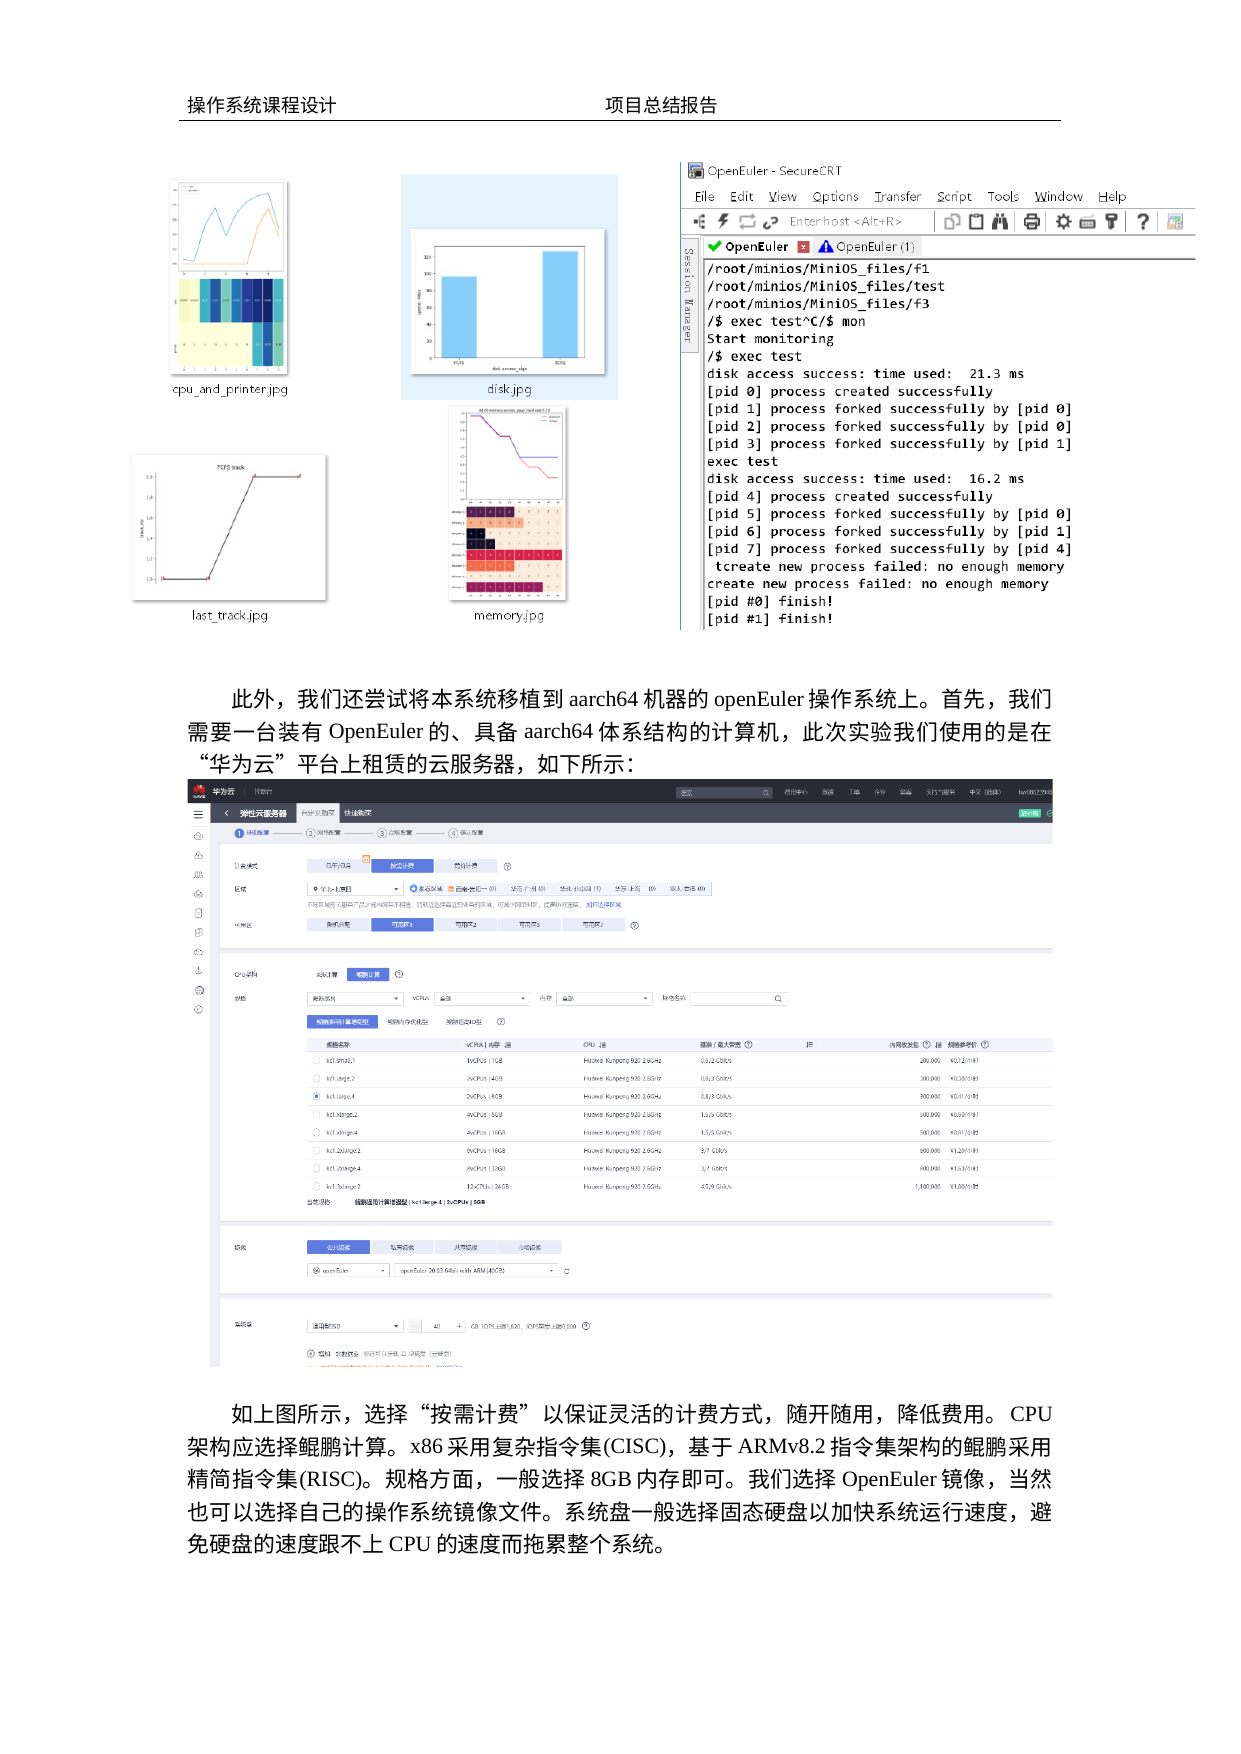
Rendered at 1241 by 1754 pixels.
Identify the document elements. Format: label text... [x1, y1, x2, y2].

picture [123, 162, 1196, 630]
picture [187, 779, 1053, 1367]
text 如上图所示，选择“按需计费”以保证灵活的计费方式，随开随用，降低费用。CPU架构应选择鲲鹏计算。x86采用复杂指令集(CISC)，基于ARMv8.2指令集架构的鲲鹏采用精简指令集(RISC)。规格方面，一般选择8GB内存即可。我们选择OpenEuler镜像，当然也可以选择自己的操作系统镜像文件。系统盘一般选择固态硬盘以加快系统运行速度，避免硬盘的速度跟不上CPU的速度而拖累整个系统。 [187, 1397, 1053, 1559]
text 此外，我们还尝试将本系统移植到aarch64机器的openEuler操作系统上。首先，我们需要一台装有OpenEuler的、具备aarch64体系结构的计算机，此次实验我们使用的是在“华为云”平台上租赁的云服务器，如下所示： [187, 682, 1053, 779]
